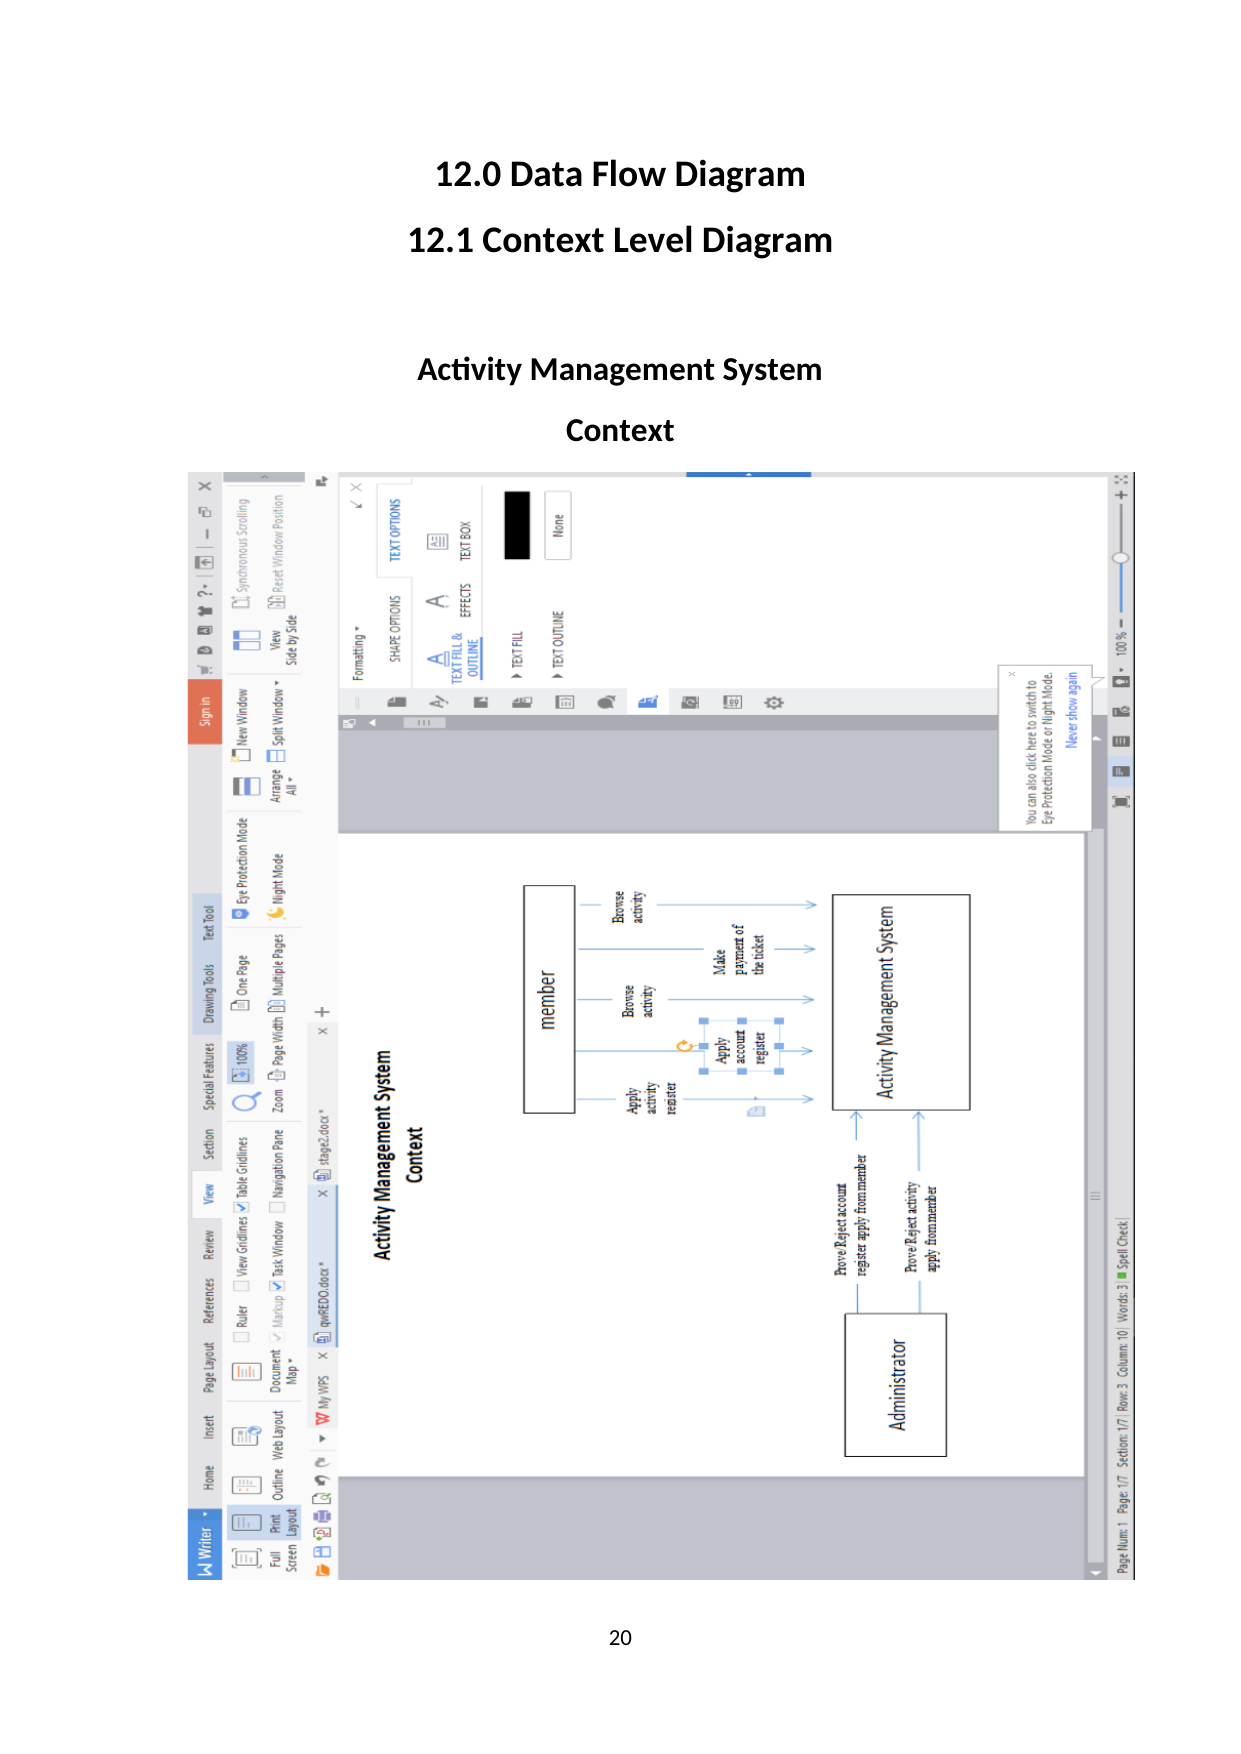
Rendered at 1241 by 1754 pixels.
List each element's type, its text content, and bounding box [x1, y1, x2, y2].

text 12.1 Context Level Diagram [187, 216, 1053, 262]
picture [188, 473, 1135, 1579]
text 12.0 Data Flow Diagram [187, 150, 1053, 196]
text Activity Management System [187, 348, 1053, 389]
text Context [187, 409, 1053, 450]
